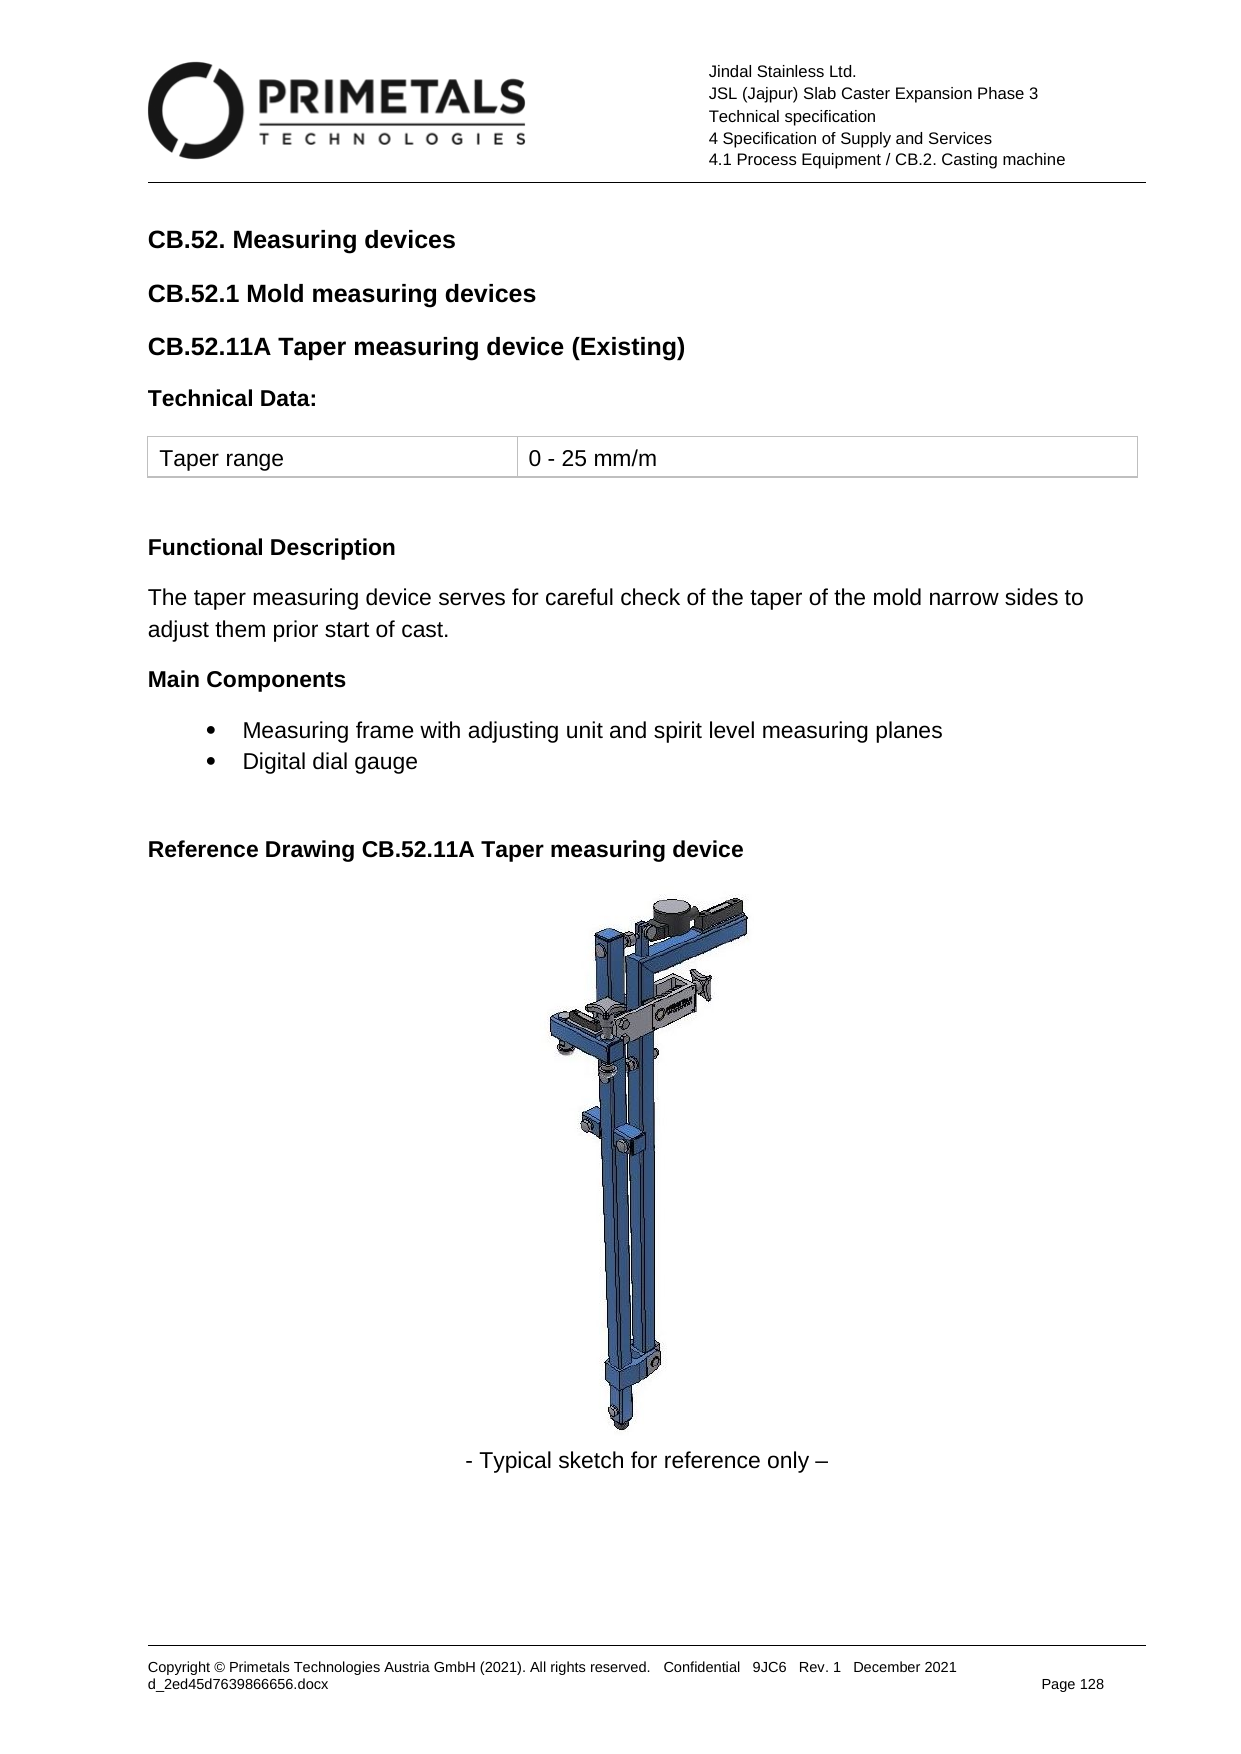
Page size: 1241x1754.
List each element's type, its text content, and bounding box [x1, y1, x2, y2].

subtitle Functional Description [148, 534, 1146, 560]
text Digital dial gauge [207, 748, 1146, 774]
text The taper measuring device serves for careful check of the taper of the mold narrow sides to adjust them prior start of cast. [148, 584, 1146, 642]
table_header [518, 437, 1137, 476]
subtitle Reference Drawing CB.52.11A Taper measuring device [148, 836, 1146, 863]
text Measuring frame with adjusting unit and spirit level measuring planes [207, 717, 1146, 743]
picture [539, 886, 754, 1436]
subtitle Main Components [148, 666, 1146, 693]
subtitle Technical Data: [148, 385, 1146, 412]
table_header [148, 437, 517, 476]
subtitle CB.52.1 Mold measuring devices [148, 279, 1146, 307]
subtitle CB.52. Measuring devices [148, 226, 1146, 254]
subtitle CB.52.11A Taper measuring device (Existing) [148, 332, 1146, 361]
text - Typical sketch for reference only – [148, 1447, 1146, 1474]
picture [147, 61, 526, 160]
